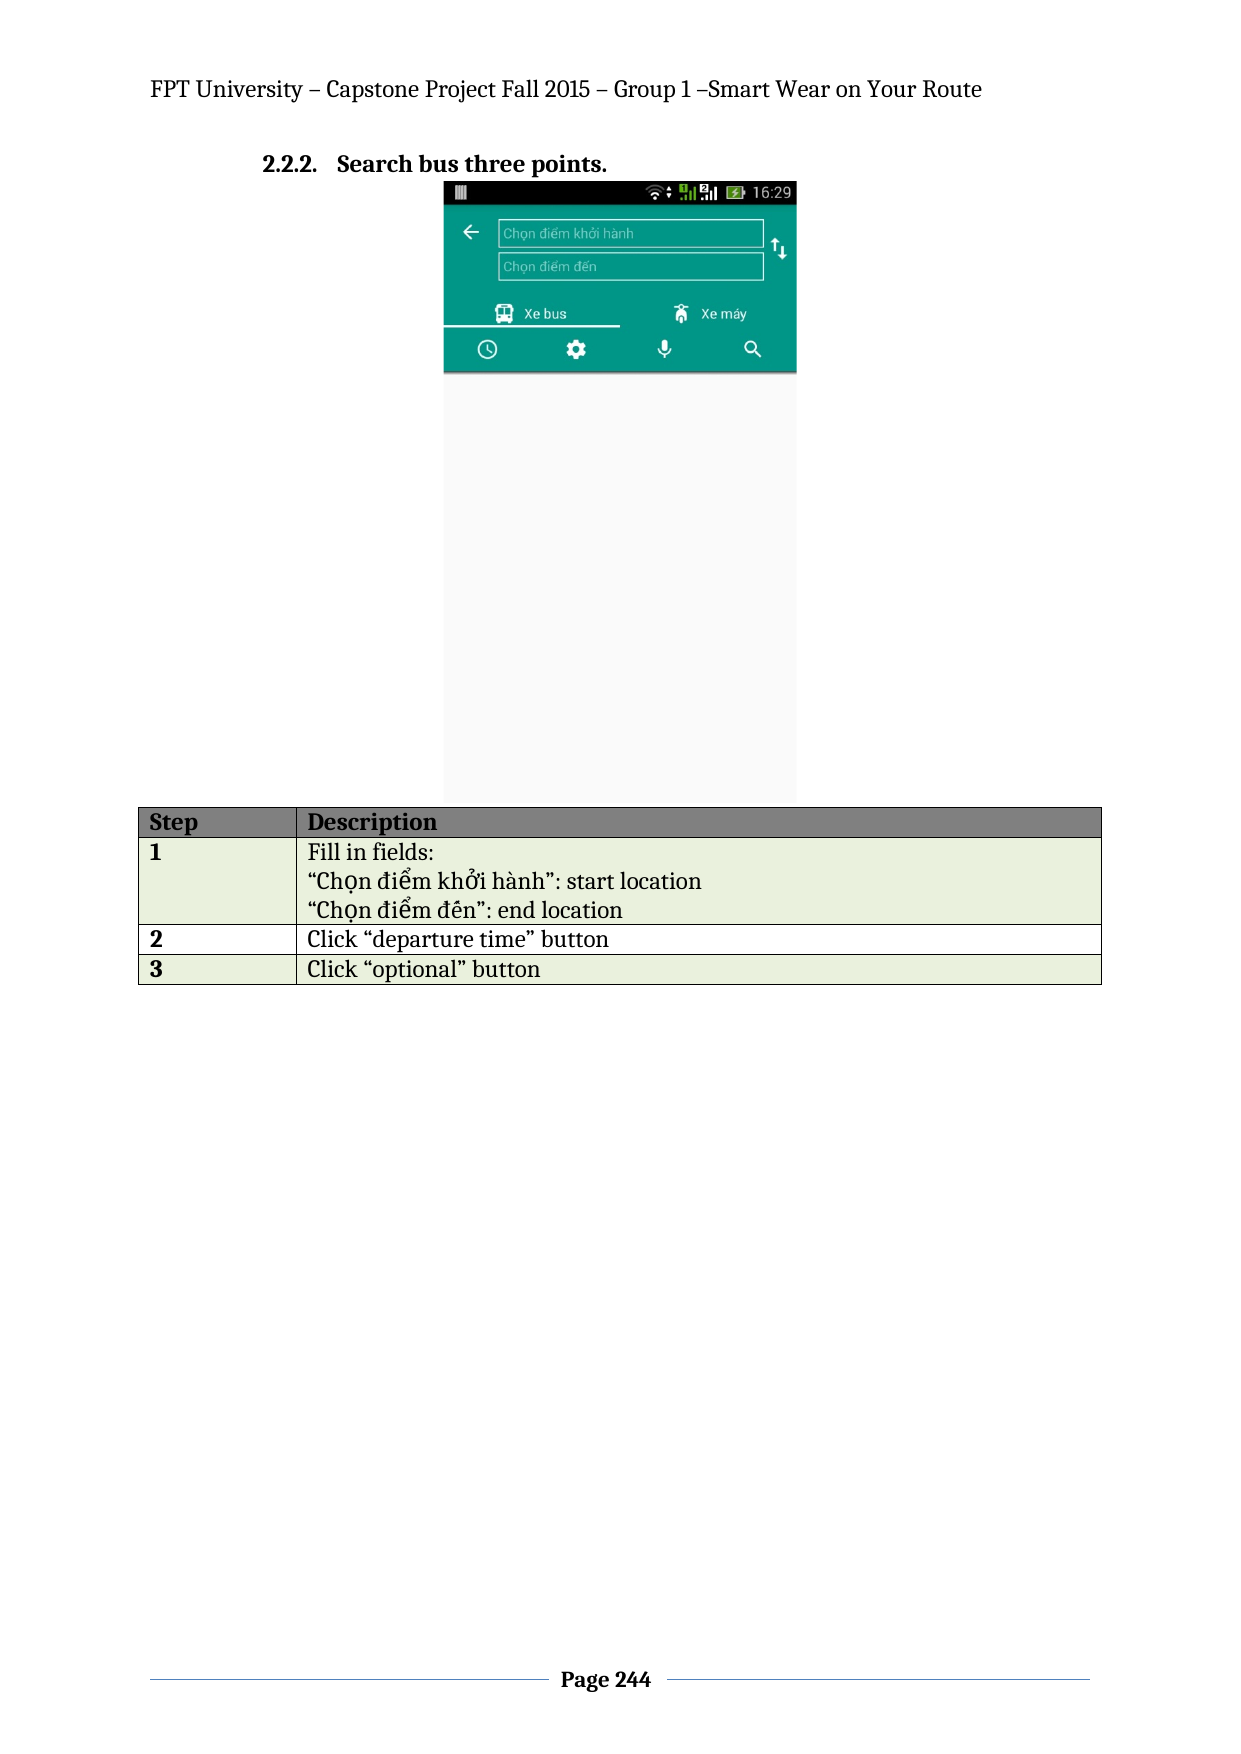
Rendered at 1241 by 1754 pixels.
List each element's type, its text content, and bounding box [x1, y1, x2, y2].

picture [443, 181, 797, 803]
subtitle Search bus three points. [262, 150, 1090, 179]
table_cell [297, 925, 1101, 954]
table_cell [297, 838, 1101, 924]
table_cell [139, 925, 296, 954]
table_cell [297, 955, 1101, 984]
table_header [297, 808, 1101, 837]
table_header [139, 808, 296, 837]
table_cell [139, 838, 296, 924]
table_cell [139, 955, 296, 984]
